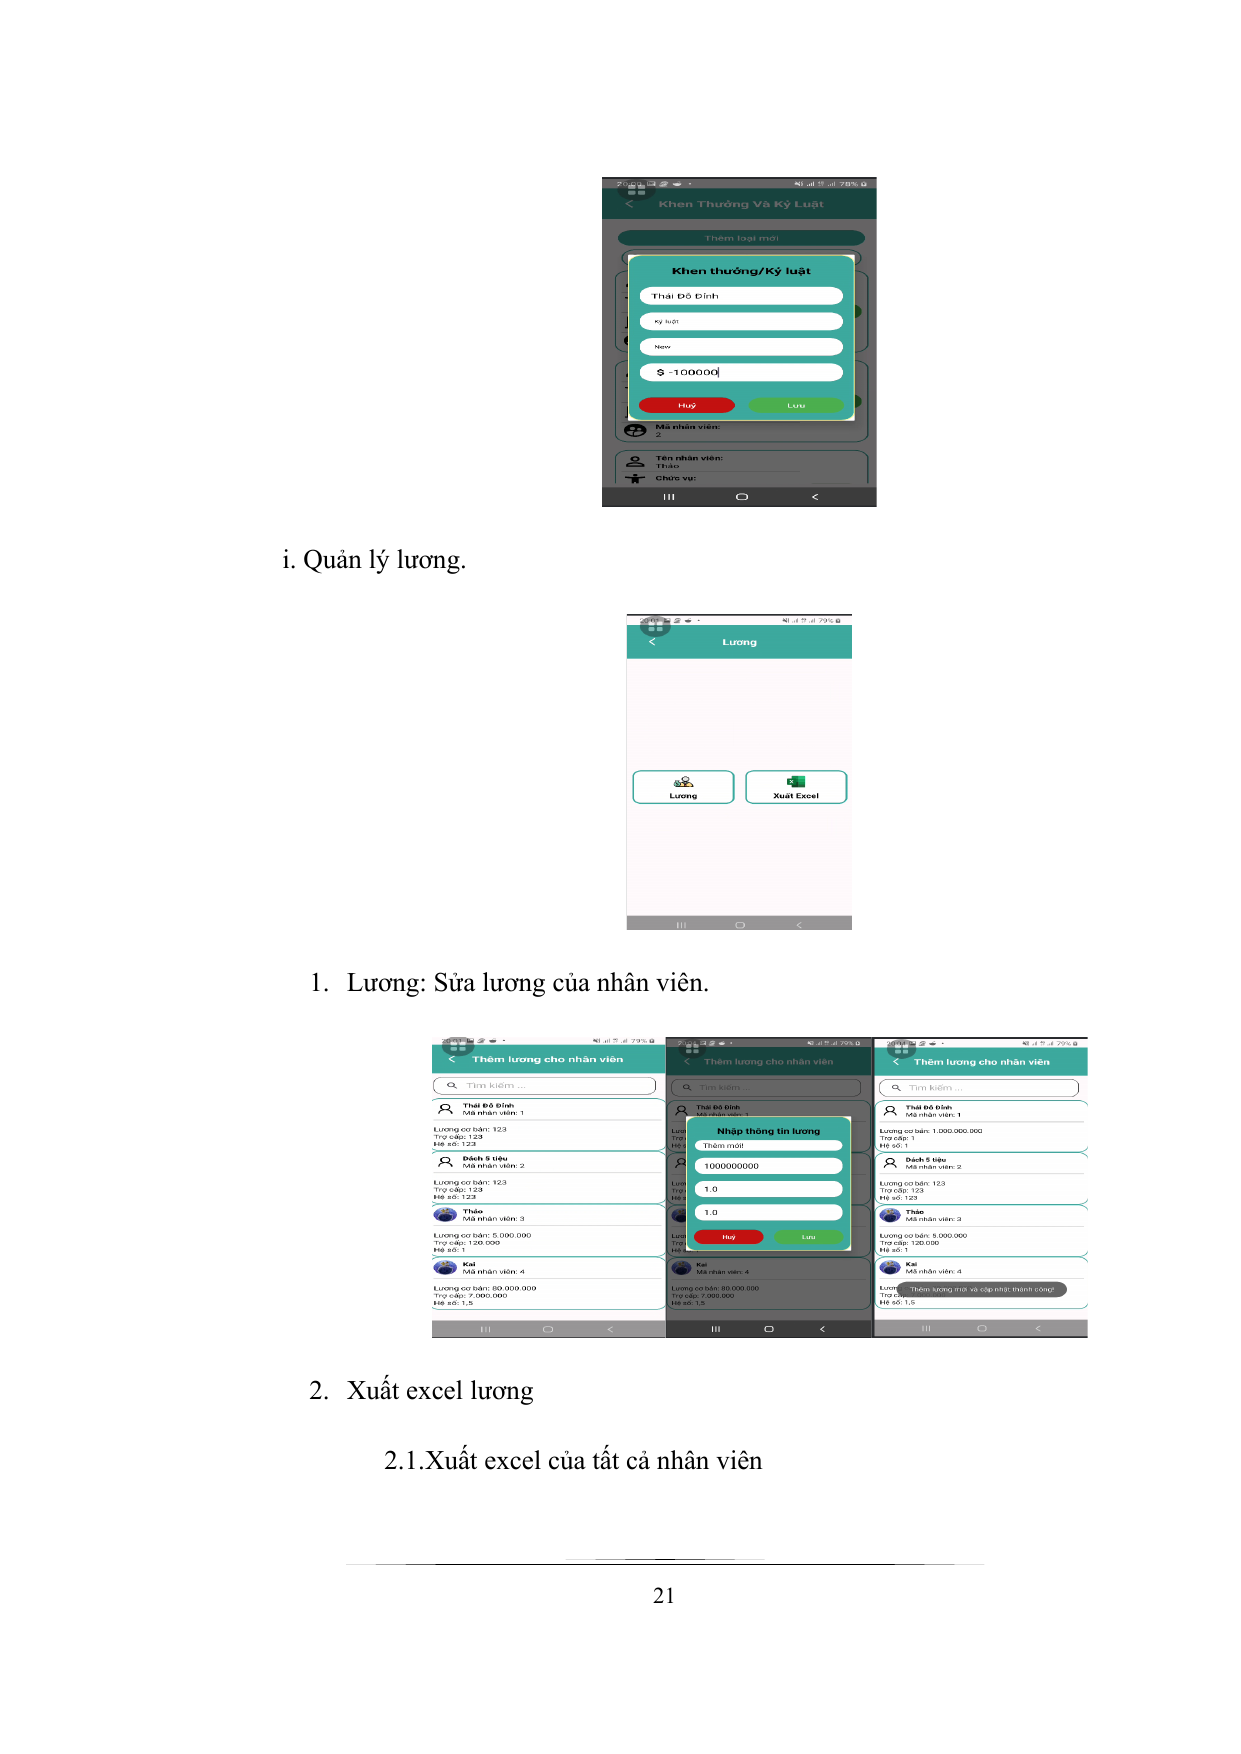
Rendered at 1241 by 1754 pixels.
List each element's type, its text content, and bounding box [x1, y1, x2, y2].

picture [602, 177, 877, 507]
picture [432, 1037, 1088, 1338]
text i. Quản lý lương. [282, 545, 1122, 575]
text 2.1.Xuất excel của tất cả nhân viên [384, 1445, 1122, 1475]
picture [626, 614, 852, 930]
list Lương: Sửa lương của nhân viên. [309, 967, 1122, 997]
list Xuất excel lương [309, 1375, 1122, 1405]
